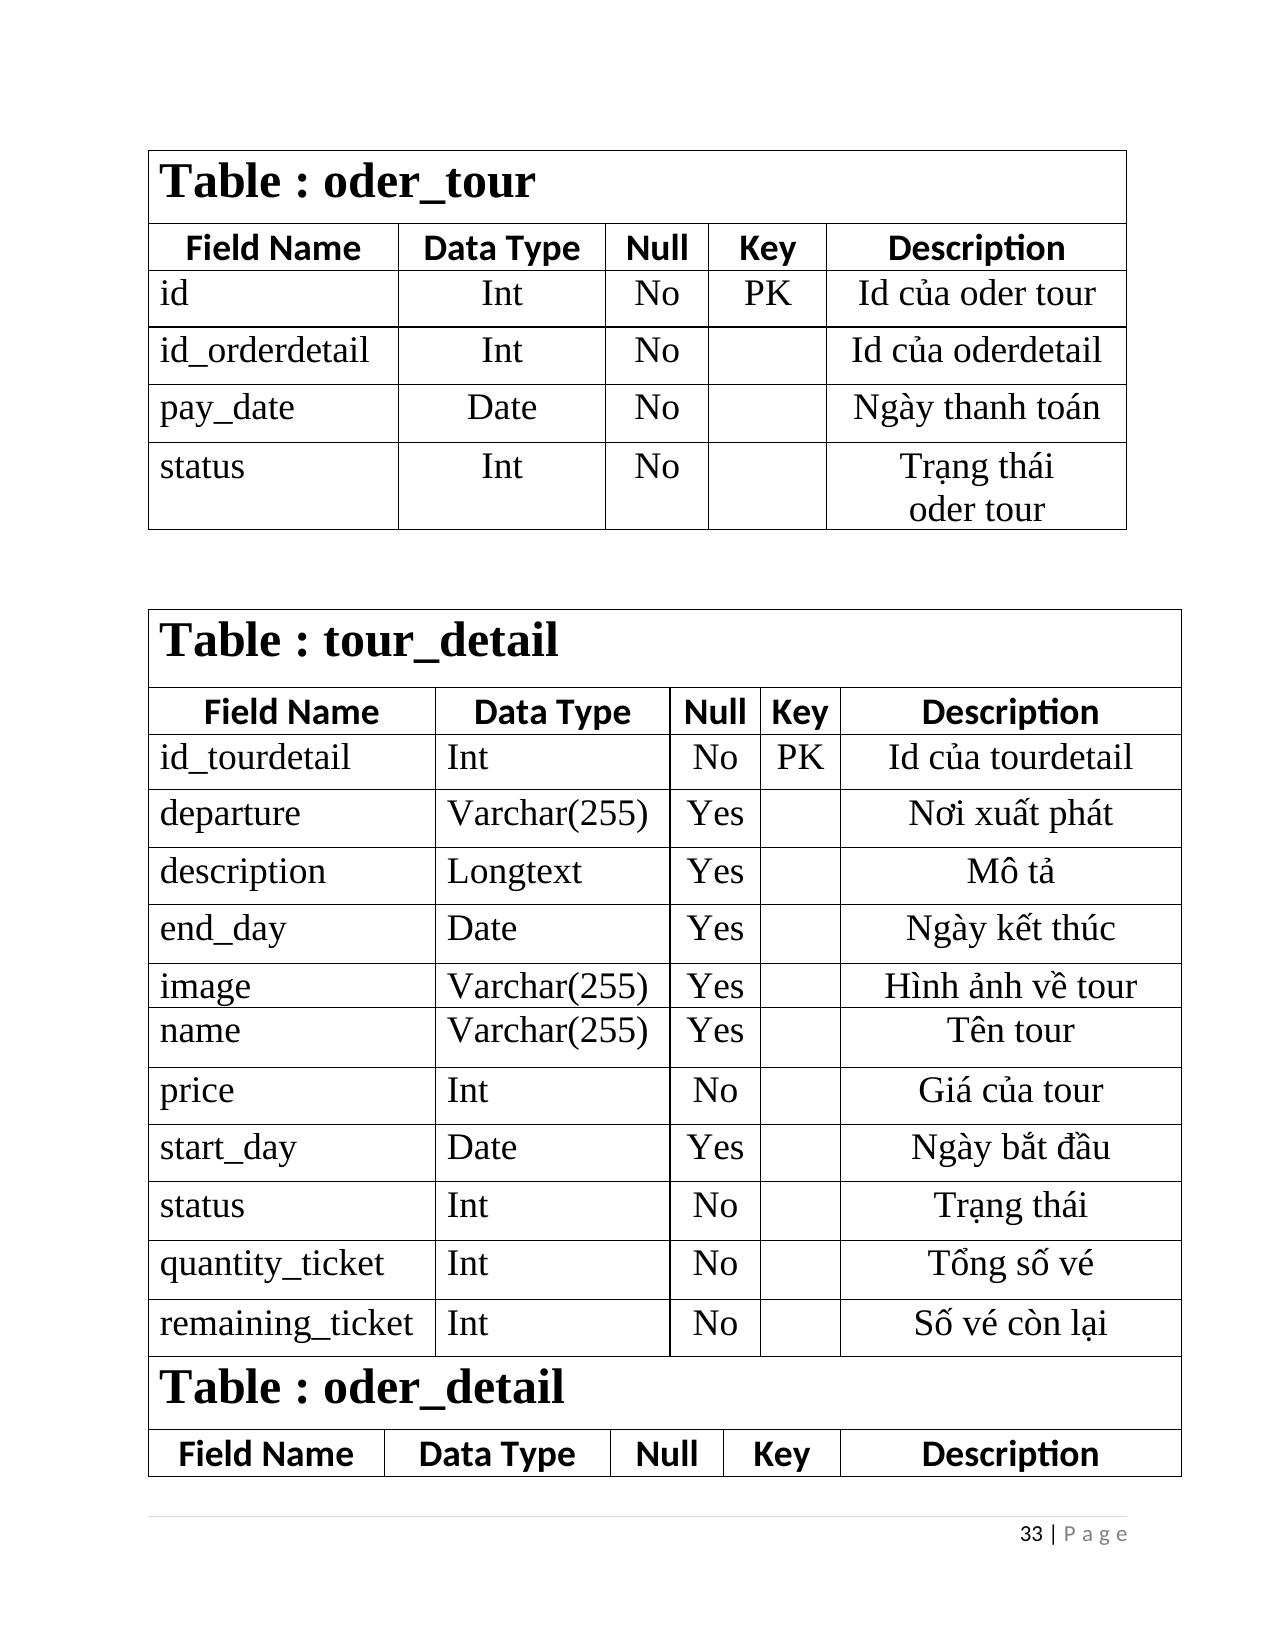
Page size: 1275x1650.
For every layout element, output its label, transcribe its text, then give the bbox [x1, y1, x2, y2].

table_cell Yes [671, 1125, 760, 1181]
table_cell name [149, 1008, 435, 1067]
table_cell Description [841, 688, 1181, 733]
table_cell Int [436, 735, 669, 789]
table_cell [761, 848, 840, 904]
table_cell price [149, 1068, 435, 1124]
table_cell Varchar(255) [436, 964, 669, 1007]
table_cell Field Name [149, 1430, 384, 1476]
table_cell Ngày kết thúc [841, 905, 1181, 962]
table_cell remaining_ticket [149, 1300, 435, 1356]
table_cell start_day [149, 1125, 435, 1181]
table_cell Yes [671, 848, 760, 904]
table_cell Ngày bắt đầu [841, 1125, 1181, 1181]
table_cell No [606, 443, 708, 529]
table_cell id [149, 271, 398, 326]
table_cell No [606, 328, 708, 384]
table_cell No [671, 1241, 760, 1299]
table_cell [761, 1008, 840, 1067]
table_cell [761, 790, 840, 847]
table_cell Description [827, 224, 1126, 270]
table_cell [761, 1068, 840, 1124]
table_cell No [671, 1068, 760, 1124]
table_cell Hình ảnh về tour [841, 964, 1181, 1007]
table_cell id_orderdetail [149, 328, 398, 384]
table_cell Tổng số vé [841, 1241, 1181, 1299]
table_cell Varchar(255) [436, 790, 669, 847]
table_cell Nơi xuất phát [841, 790, 1181, 847]
table_cell Table : oder_detail [149, 1357, 1181, 1429]
table_cell Date [436, 905, 669, 962]
table_cell Yes [671, 905, 760, 962]
table_cell PK [761, 735, 840, 789]
table_cell Field Name [149, 224, 398, 270]
table_cell [709, 328, 826, 384]
table_cell Int [436, 1068, 669, 1124]
table_cell id_tourdetail [149, 735, 435, 789]
table_cell [761, 905, 840, 962]
table_cell Tên tour [841, 1008, 1181, 1067]
table_cell [761, 964, 840, 1007]
table_cell [761, 1300, 840, 1356]
table_cell Int [436, 1300, 669, 1356]
table_cell Data Type [385, 1430, 610, 1476]
table_cell Varchar(255) [436, 1008, 669, 1067]
table_cell pay_date [149, 385, 398, 442]
table_cell Trạng thái oder tour [827, 443, 1126, 529]
table_cell Description [841, 1430, 1181, 1476]
table_cell Field Name [149, 688, 435, 733]
table_cell Int [399, 328, 605, 384]
table_cell [709, 385, 826, 442]
table_cell [709, 443, 826, 529]
table_cell No [671, 1182, 760, 1240]
table_cell Date [436, 1125, 669, 1181]
table_cell Ngày thanh toán [827, 385, 1126, 442]
table_cell Longtext [436, 848, 669, 904]
table_cell status [149, 1182, 435, 1240]
table_cell Int [399, 271, 605, 326]
table_cell PK [709, 271, 826, 326]
table_cell Id của tourdetail [841, 735, 1181, 789]
table_cell Null [671, 688, 760, 733]
table_cell [761, 1241, 840, 1299]
table_cell status [149, 443, 398, 529]
table_cell Id của oderdetail [827, 328, 1126, 384]
table_cell Trạng thái [841, 1182, 1181, 1240]
table_cell image [149, 964, 435, 1007]
table_cell departure [149, 790, 435, 847]
table_cell No [671, 735, 760, 789]
table_cell No [606, 385, 708, 442]
table_cell Data Type [399, 224, 605, 270]
table_cell Mô tả [841, 848, 1181, 904]
table_cell Null [606, 224, 708, 270]
table_cell Null [611, 1430, 723, 1476]
table_header Table : tour_detail [149, 610, 1181, 687]
table_cell No [606, 271, 708, 326]
table_cell [761, 1182, 840, 1240]
table_cell Int [436, 1241, 669, 1299]
table_cell Int [399, 443, 605, 529]
table_cell quantity_ticket [149, 1241, 435, 1299]
table_cell Key [761, 688, 840, 733]
table_cell Id của oder tour [827, 271, 1126, 326]
table_cell Yes [671, 790, 760, 847]
table_cell Số vé còn lại [841, 1300, 1181, 1356]
table_cell Int [436, 1182, 669, 1240]
table_cell No [671, 1300, 760, 1356]
table_cell description [149, 848, 435, 904]
table_cell Date [399, 385, 605, 442]
table_cell end_day [149, 905, 435, 962]
table_cell Key [709, 224, 826, 270]
table_cell Yes [671, 1008, 760, 1067]
table_cell Yes [671, 964, 760, 1007]
table_cell Giá của tour [841, 1068, 1181, 1124]
table_cell Data Type [436, 688, 669, 733]
table_cell [761, 1125, 840, 1181]
table_cell Key [724, 1430, 840, 1476]
table_header Table : oder_tour [149, 151, 1126, 223]
